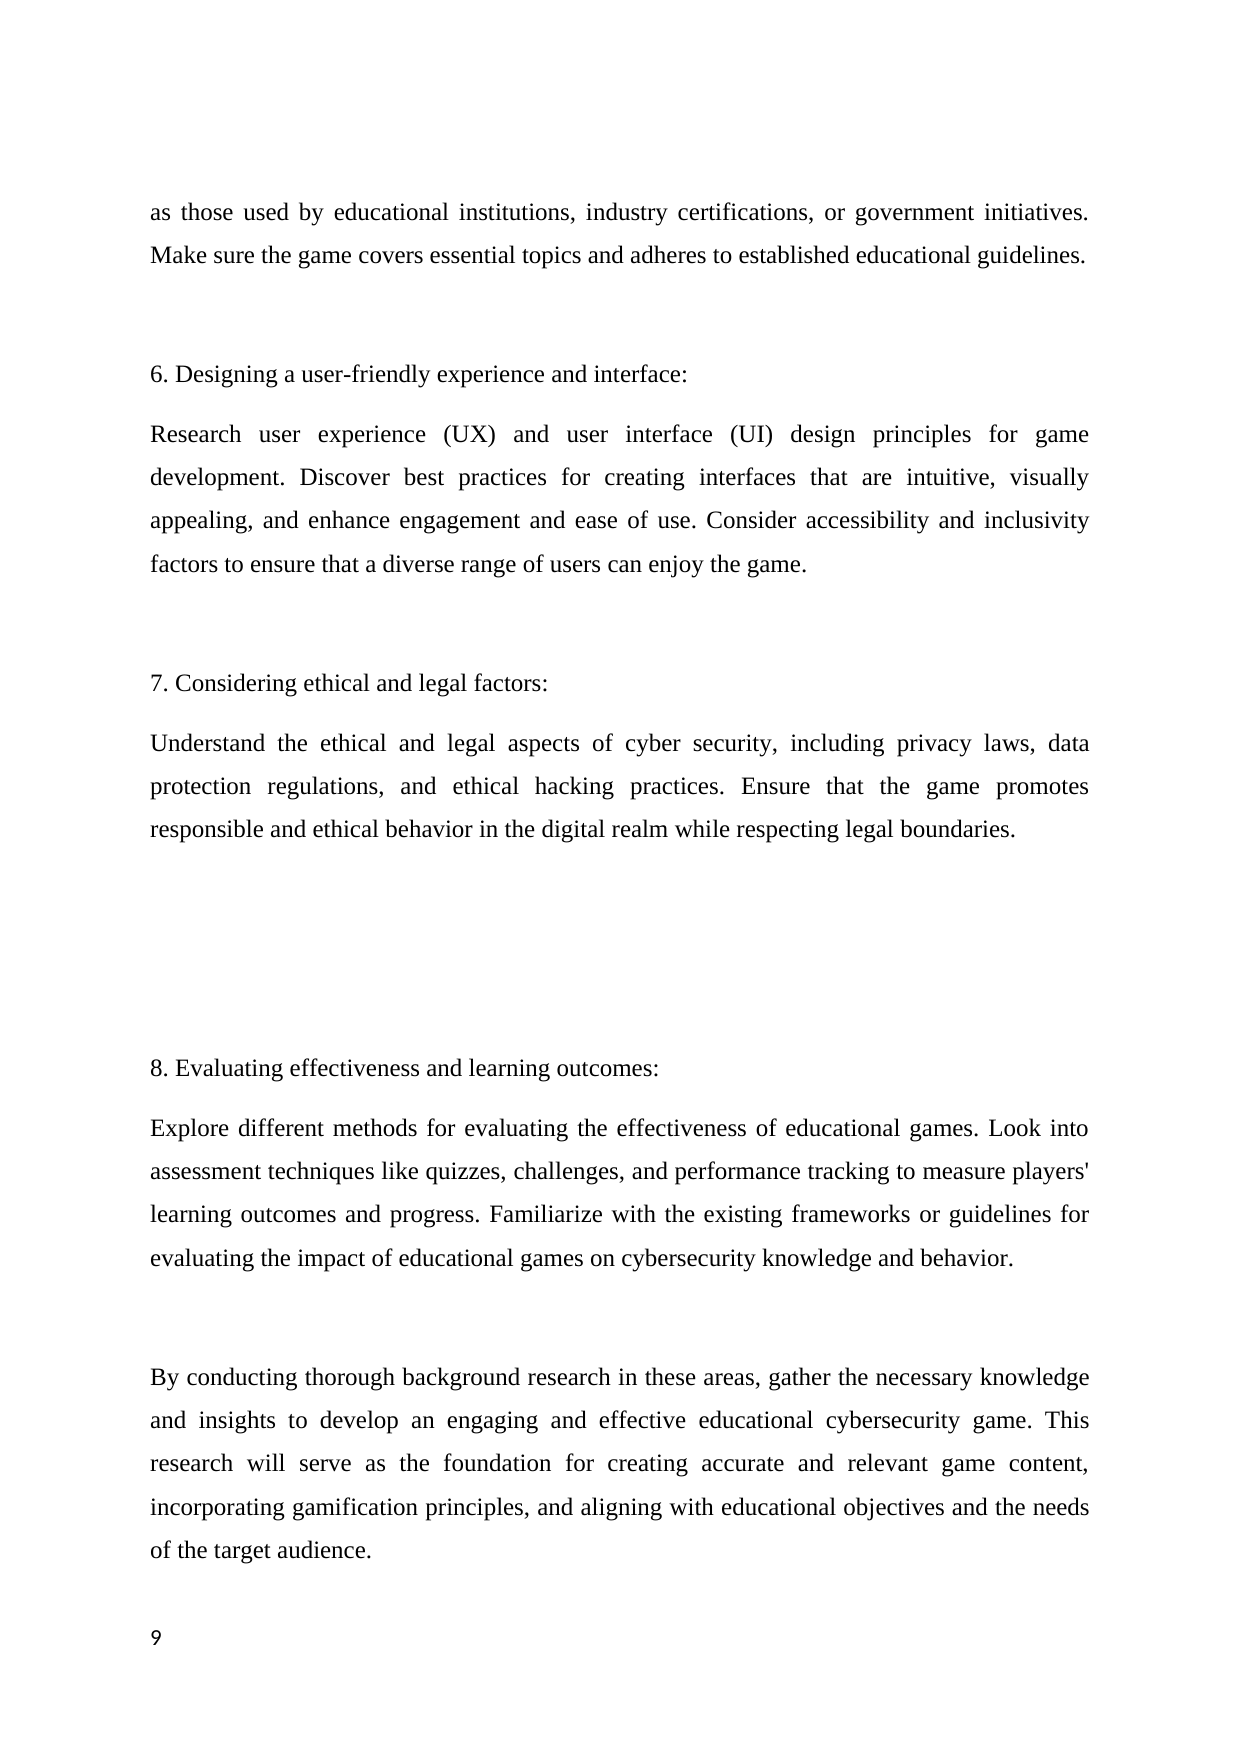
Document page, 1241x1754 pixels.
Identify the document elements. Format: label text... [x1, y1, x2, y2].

text 6. Designing a user-friendly experience and interface: [150, 359, 1090, 388]
text Explore different methods for evaluating the effectiveness of educational games. Look into assessment techniques like quizzes, challenges, and performance tracking to measure players' learning outcomes and progress. Familiarize with the existing frameworks or guidelines for evaluating the impact of educational games on cybersecurity knowledge and behavior. [150, 1113, 1090, 1271]
text Research user experience (UX) and user interface (UI) design principles for game development. Discover best practices for creating interfaces that are intuitive, visually appealing, and enhance engagement and ease of use. Consider accessibility and inclusivity factors to ensure that a diverse range of users can enjoy the game. [150, 419, 1090, 577]
text By conducting thorough background research in these areas, gather the necessary knowledge and insights to develop an engaging and effective educational cybersecurity game. This research will serve as the foundation for creating accurate and relevant game content, incorporating gamification principles, and aligning with educational objectives and the needs of the target audience. [150, 1362, 1090, 1563]
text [150, 197, 1090, 269]
text 8. Evaluating effectiveness and learning outcomes: [150, 1053, 1090, 1082]
text Understand the ethical and legal aspects of cyber security, including privacy laws, data protection regulations, and ethical hacking practices. Ensure that the game promotes responsible and ethical behavior in the digital realm while respecting legal boundaries. [150, 728, 1090, 843]
text 7. Considering ethical and legal factors: [150, 668, 1090, 697]
